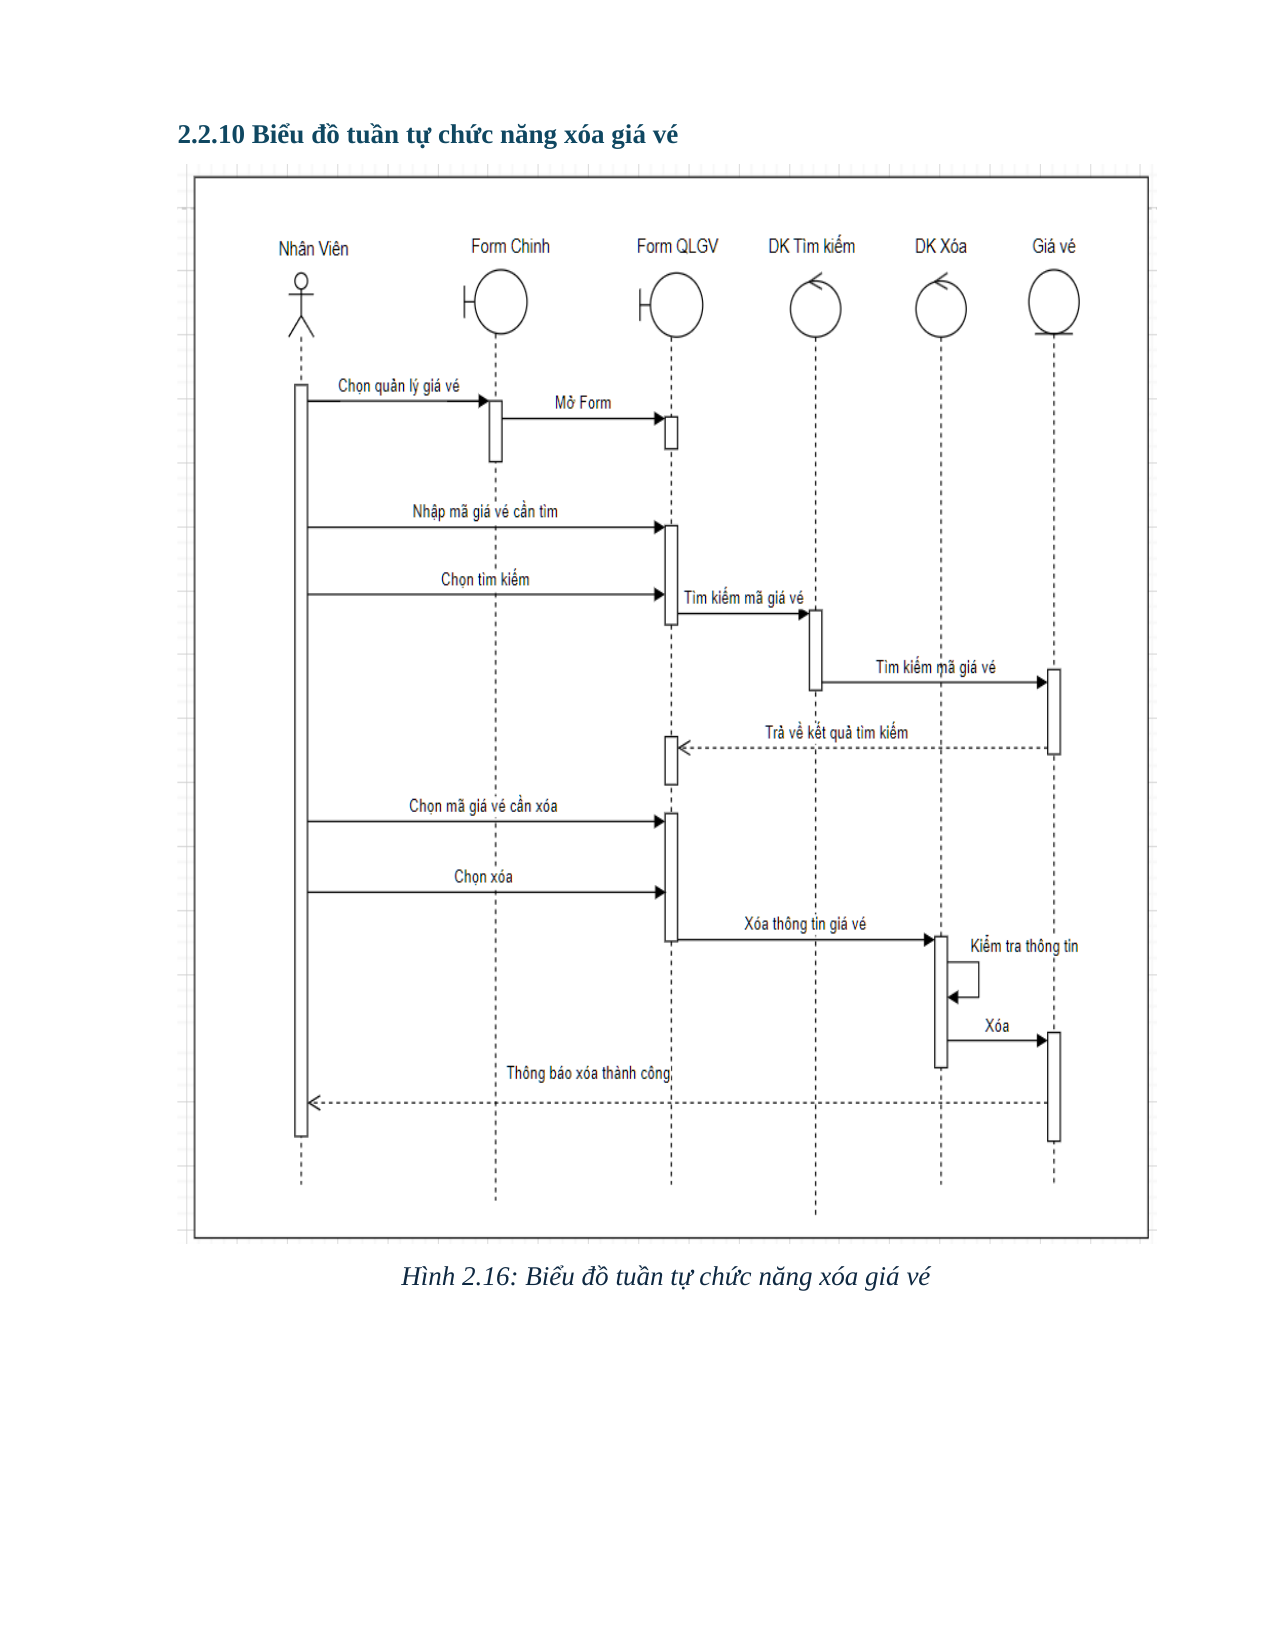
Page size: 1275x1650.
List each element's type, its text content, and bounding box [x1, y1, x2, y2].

text Hình 2.16: Biểu đồ tuần tự chức năng xóa giá vé [177, 1260, 1157, 1291]
picture [177, 164, 1157, 1244]
subtitle 2.2.10 Biểu đồ tuần tự chức năng xóa giá vé [177, 118, 1157, 149]
